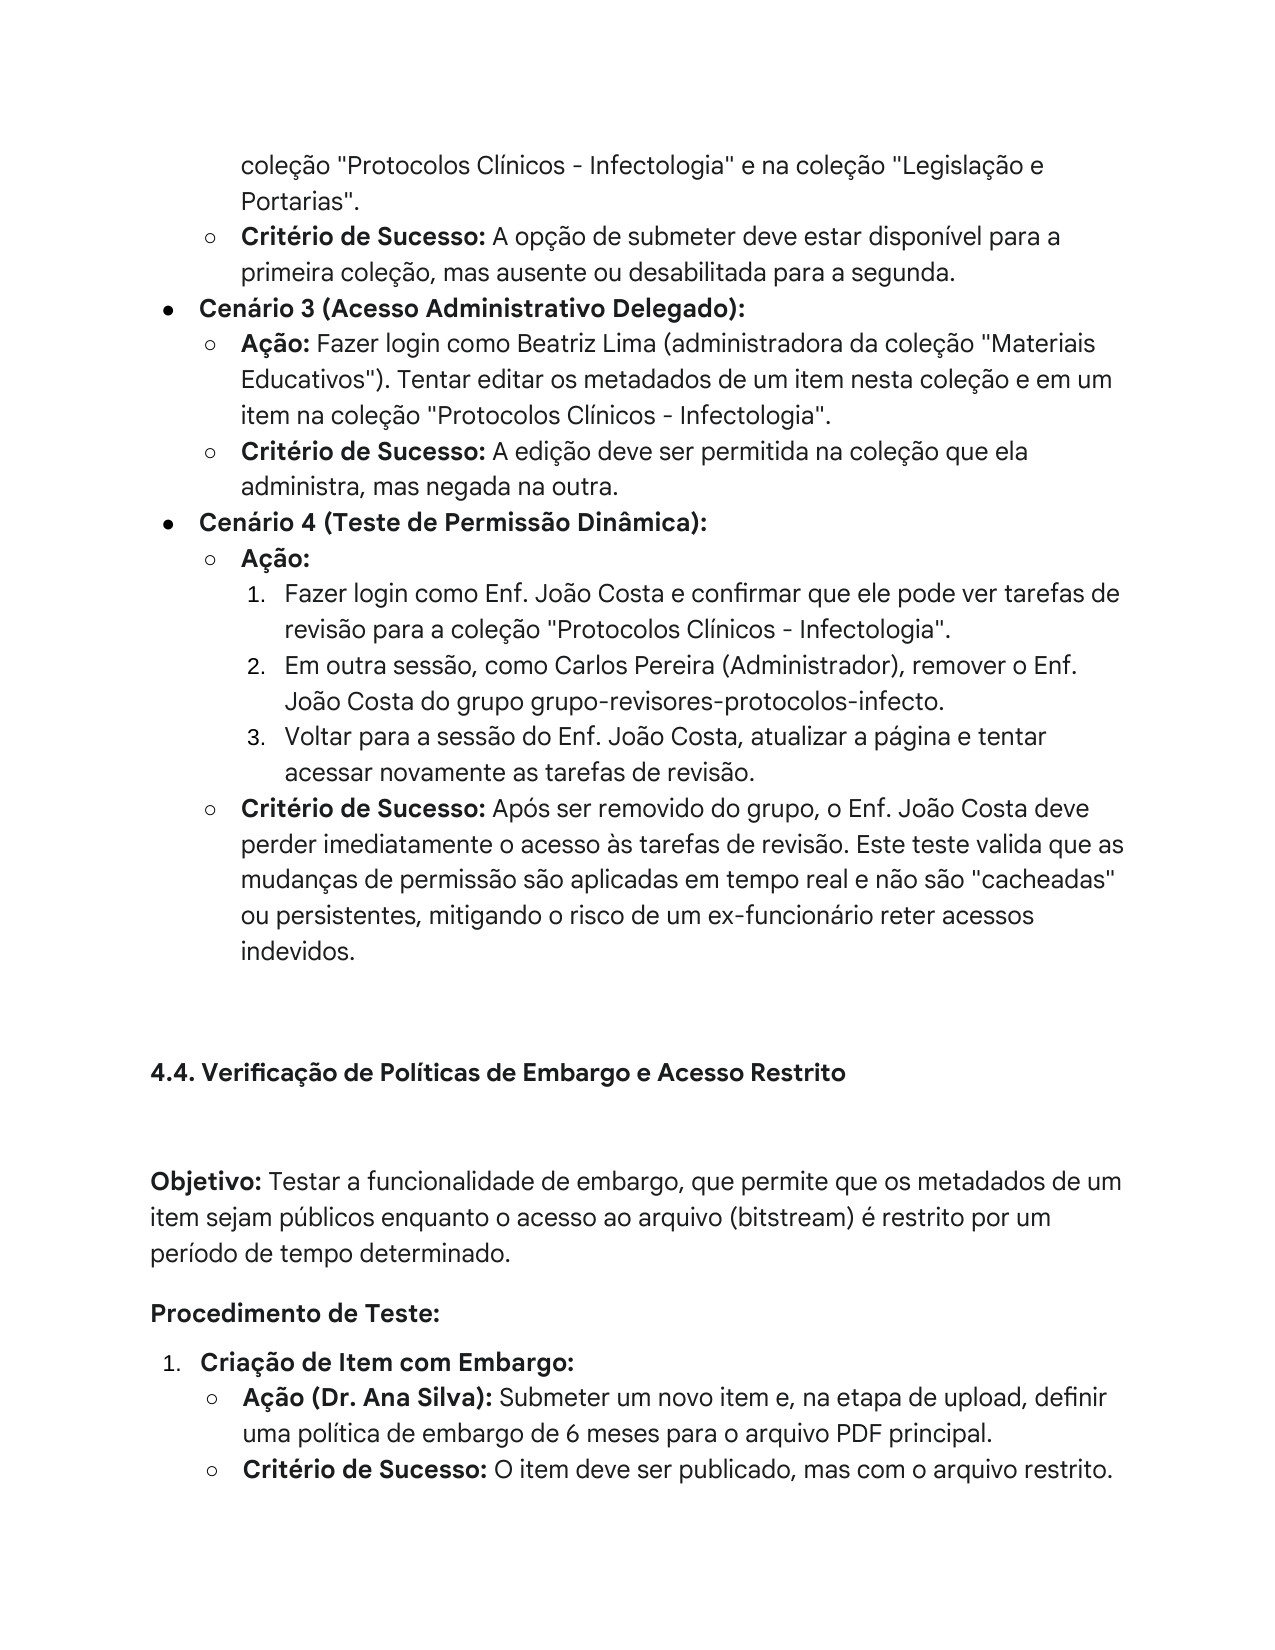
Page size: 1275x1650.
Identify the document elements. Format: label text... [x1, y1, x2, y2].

list Ação (Dr. Ana Silva): Submeter um novo item e, na etapa de upload, definir uma política de embargo de 6 meses para o arquivo PDF principal. [205, 1383, 1125, 1450]
list Voltar para a sessão do Enf. João Costa, atualizar a página e tentar acessar novamente as tarefas de revisão. [247, 722, 1125, 789]
list Critério de Sucesso: Após ser removido do grupo, o Enf. João Costa deve perder imediatamente o acesso às tarefas de revisão. Este teste valida que as mudanças de permissão são aplicadas em tempo real e não são "cacheadas" ou persistentes, mitigando o risco de um ex-funcionário reter acessos indevidos. [203, 793, 1125, 967]
list Critério de Sucesso: A opção de submeter deve estar disponível para a primeira coleção, mas ausente ou desabilitada para a segunda. [203, 221, 1125, 288]
list Ação: Fazer login como Beatriz Lima (administradora da coleção "Materiais Educativos"). Tentar editar os metadados de um item nesta coleção e em um item na coleção "Protocolos Clínicos - Infectologia". [203, 329, 1125, 431]
list Cenário 3 (Acesso Administrativo Delegado): [161, 293, 1125, 324]
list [205, 1454, 1125, 1485]
list Fazer login como Enf. João Costa e confirmar que ele pode ver tarefas de revisão para a coleção "Protocolos Clínicos - Infectologia". [247, 579, 1125, 646]
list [203, 150, 1125, 217]
list Ação: [203, 543, 1125, 574]
list Critério de Sucesso: A edição deve ser permitida na coleção que ela administra, mas negada na outra. [203, 436, 1125, 503]
text Procedimento de Teste: [150, 1299, 1125, 1330]
text Objetivo: Testar a funcionalidade de embargo, que permite que os metadados de um item sejam públicos enquanto o acesso ao arquivo (bitstream) é restrito por um período de tempo determinado. [150, 1166, 1125, 1269]
subtitle 4.4. Verificação de Políticas de Embargo e Acesso Restrito [150, 1057, 1125, 1089]
list Cenário 4 (Teste de Permissão Dinâmica): [161, 507, 1125, 539]
list Criação de Item com Embargo: [162, 1347, 1125, 1378]
list Em outra sessão, como Carlos Pereira (Administrador), remover o Enf. João Costa do grupo grupo-revisores-protocolos-infecto. [247, 650, 1125, 717]
